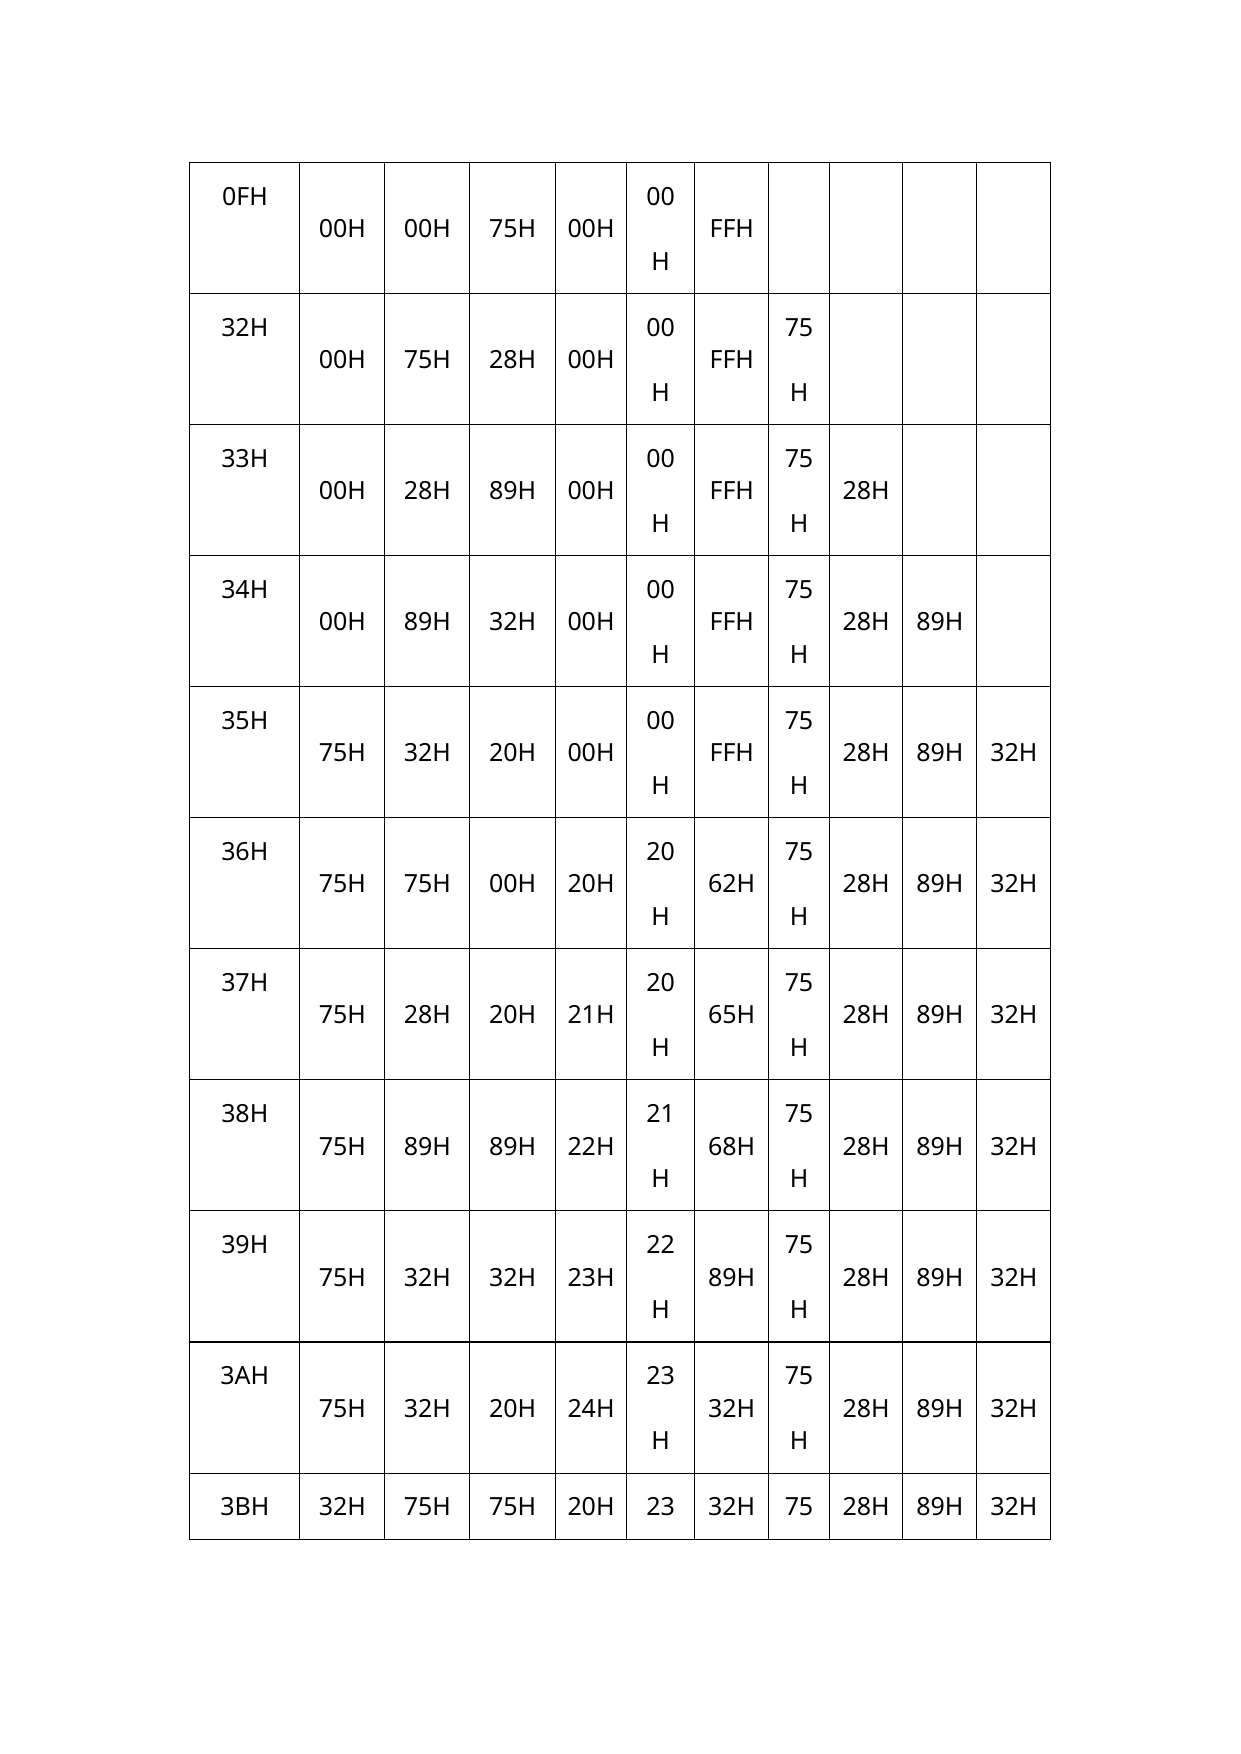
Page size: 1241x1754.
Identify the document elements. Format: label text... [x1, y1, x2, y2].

table_cell [903, 425, 976, 555]
table_cell 32H [977, 949, 1050, 1079]
table_cell 32H [977, 1211, 1050, 1341]
table_cell 32H [977, 818, 1050, 948]
table_cell 75H [769, 425, 829, 555]
table_cell 75H [769, 294, 829, 424]
table_cell 28H [830, 818, 902, 948]
table_cell 37H [190, 949, 299, 1079]
table_cell [903, 294, 976, 424]
table_cell 32H [385, 1211, 469, 1341]
table_cell 75H [769, 949, 829, 1079]
table_cell 00H [385, 163, 469, 293]
table_cell 32H [190, 294, 299, 424]
table_cell [977, 556, 1050, 686]
table_cell 00H [556, 163, 626, 293]
table_cell 28H [385, 425, 469, 555]
table_cell 32H [695, 1343, 768, 1472]
table_cell 33H [190, 425, 299, 555]
table_cell 20H [470, 1343, 555, 1472]
table_cell 89H [385, 556, 469, 686]
table_cell 35H [190, 687, 299, 817]
table_cell 32H [385, 687, 469, 817]
table_cell 00H [627, 163, 694, 293]
table_cell 22H [556, 1080, 626, 1210]
table_cell 75H [300, 818, 384, 948]
table_cell 62H [695, 818, 768, 948]
table_cell 65H [695, 949, 768, 1079]
table_cell 28H [830, 425, 902, 555]
table_cell 32H [977, 687, 1050, 817]
table_cell 3AH [190, 1343, 299, 1472]
table_cell 24H [556, 1343, 626, 1472]
table_cell 22H [627, 1211, 694, 1341]
table_cell [977, 294, 1050, 424]
table_cell FFH [695, 425, 768, 555]
table_cell 28H [830, 949, 902, 1079]
table_cell 75H [300, 687, 384, 817]
table_cell 20H [470, 687, 555, 817]
table_cell 28H [830, 1211, 902, 1341]
table_cell 00H [627, 294, 694, 424]
table_cell 32H [470, 556, 555, 686]
table_cell 89H [903, 687, 976, 817]
table_cell 89H [695, 1211, 768, 1341]
table_cell 75H [769, 1474, 829, 1538]
table_cell 75H [385, 818, 469, 948]
table_cell 00H [300, 556, 384, 686]
table_cell 32H [470, 1211, 555, 1341]
table_cell 00H [627, 687, 694, 817]
table_cell FFH [695, 163, 768, 293]
table_cell [830, 294, 902, 424]
table_cell 28H [830, 1343, 902, 1472]
table_cell 75H [300, 949, 384, 1079]
table_cell 75H [385, 294, 469, 424]
table_cell 00H [556, 294, 626, 424]
table_cell [977, 163, 1050, 293]
table_cell 28H [385, 949, 469, 1079]
table_cell 00H [300, 294, 384, 424]
table_cell 00H [627, 425, 694, 555]
table_cell 21H [627, 1080, 694, 1210]
table_cell 89H [903, 949, 976, 1079]
table_cell 75H [300, 1080, 384, 1210]
table_cell 75H [769, 1343, 829, 1472]
table_cell 32H [300, 1474, 384, 1538]
table_cell 23H [556, 1211, 626, 1341]
table_cell 38H [190, 1080, 299, 1210]
table_cell 20H [627, 818, 694, 948]
table_cell [769, 163, 829, 293]
table_cell 20H [470, 949, 555, 1079]
table_cell 23H [627, 1474, 694, 1538]
table_cell 89H [903, 556, 976, 686]
table_cell 3BH [190, 1474, 299, 1538]
table_cell 28H [830, 556, 902, 686]
table_cell 32H [695, 1474, 768, 1538]
table_cell 00H [470, 818, 555, 948]
table_cell 89H [470, 1080, 555, 1210]
table_cell 20H [556, 818, 626, 948]
table_cell 75H [769, 1211, 829, 1341]
table_cell 32H [977, 1343, 1050, 1472]
table_cell 23H [627, 1343, 694, 1472]
table_cell 89H [470, 425, 555, 555]
table_cell 75H [470, 163, 555, 293]
table_cell 75H [769, 818, 829, 948]
table_cell 75H [769, 687, 829, 817]
table_cell 75H [385, 1474, 469, 1538]
table_cell 00H [300, 425, 384, 555]
table_cell 28H [830, 1080, 902, 1210]
table_cell 00H [627, 556, 694, 686]
table_cell 89H [903, 818, 976, 948]
table_cell 39H [190, 1211, 299, 1341]
table_cell 32H [977, 1080, 1050, 1210]
table_cell 28H [830, 1474, 902, 1538]
table_cell 68H [695, 1080, 768, 1210]
table_cell 0FH [190, 163, 299, 293]
table_cell 00H [556, 556, 626, 686]
table_cell 28H [470, 294, 555, 424]
table_cell FFH [695, 556, 768, 686]
table_cell 89H [903, 1474, 976, 1538]
table_cell 89H [903, 1080, 976, 1210]
table_cell 00H [300, 163, 384, 293]
table_cell 89H [903, 1211, 976, 1341]
table_cell [977, 425, 1050, 555]
table_cell 75H [769, 556, 829, 686]
table_cell 00H [556, 687, 626, 817]
table_cell 89H [903, 1343, 976, 1472]
table_cell FFH [695, 294, 768, 424]
table_cell 75H [470, 1474, 555, 1538]
table_cell 89H [385, 1080, 469, 1210]
table_cell 34H [190, 556, 299, 686]
table_cell 75H [300, 1343, 384, 1472]
table_cell 75H [769, 1080, 829, 1210]
table_cell 32H [977, 1474, 1050, 1538]
table_cell 32H [385, 1343, 469, 1472]
table_cell 20H [627, 949, 694, 1079]
table_cell 21H [556, 949, 626, 1079]
table_cell 00H [556, 425, 626, 555]
table_cell [830, 163, 902, 293]
table_cell [903, 163, 976, 293]
table_cell 75H [300, 1211, 384, 1341]
table_cell 36H [190, 818, 299, 948]
table_cell 28H [830, 687, 902, 817]
table_cell 20H [556, 1474, 626, 1538]
table_cell FFH [695, 687, 768, 817]
